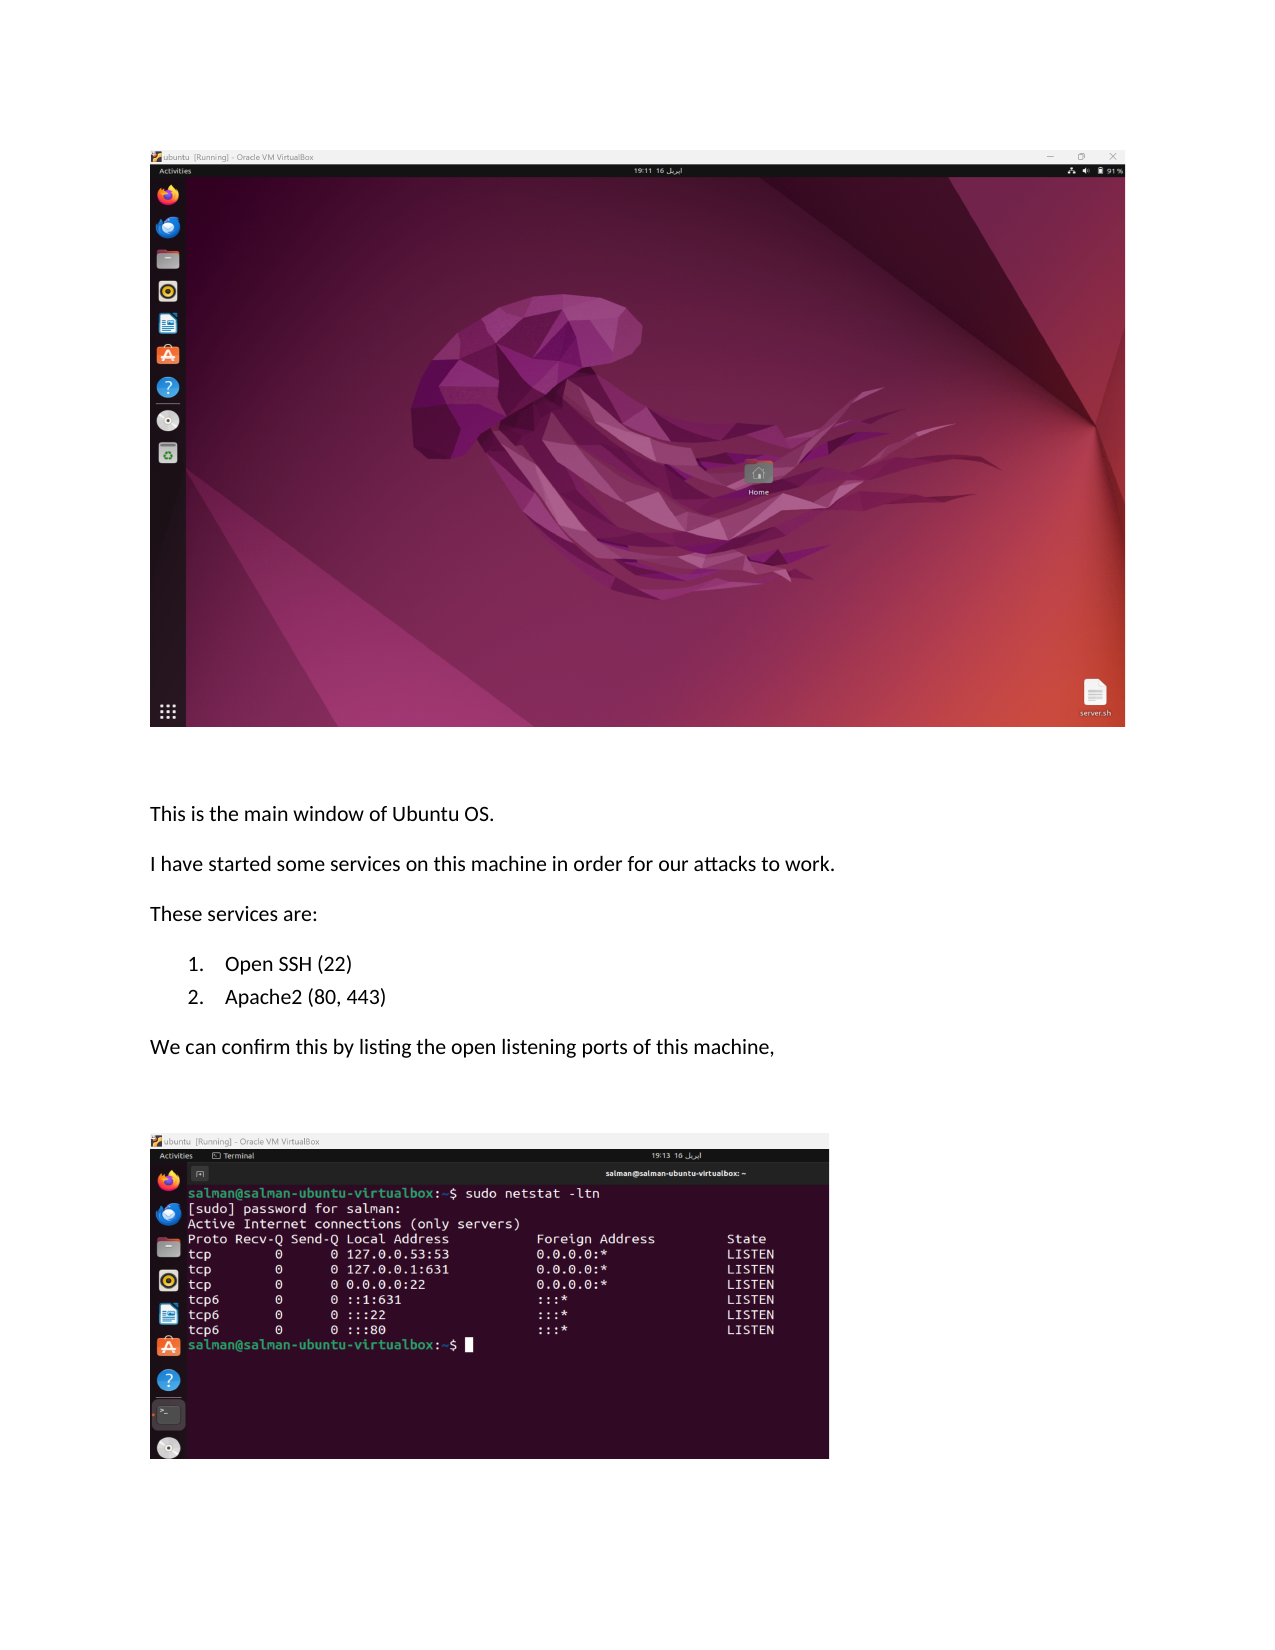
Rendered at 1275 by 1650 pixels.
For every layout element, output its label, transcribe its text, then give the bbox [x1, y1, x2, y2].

text I have started some services on this machine in order for our attacks to work. [150, 850, 1125, 877]
text We can confirm this by listing the open listening ports of this machine, [150, 1033, 1125, 1060]
picture [150, 1133, 830, 1459]
list Open SSH (22) [187, 950, 1125, 977]
list Apache2 (80, 443) [187, 983, 1125, 1010]
text This is the main window of Ubuntu OS. [150, 800, 1125, 827]
picture [150, 150, 1125, 727]
text These services are: [150, 900, 1125, 927]
